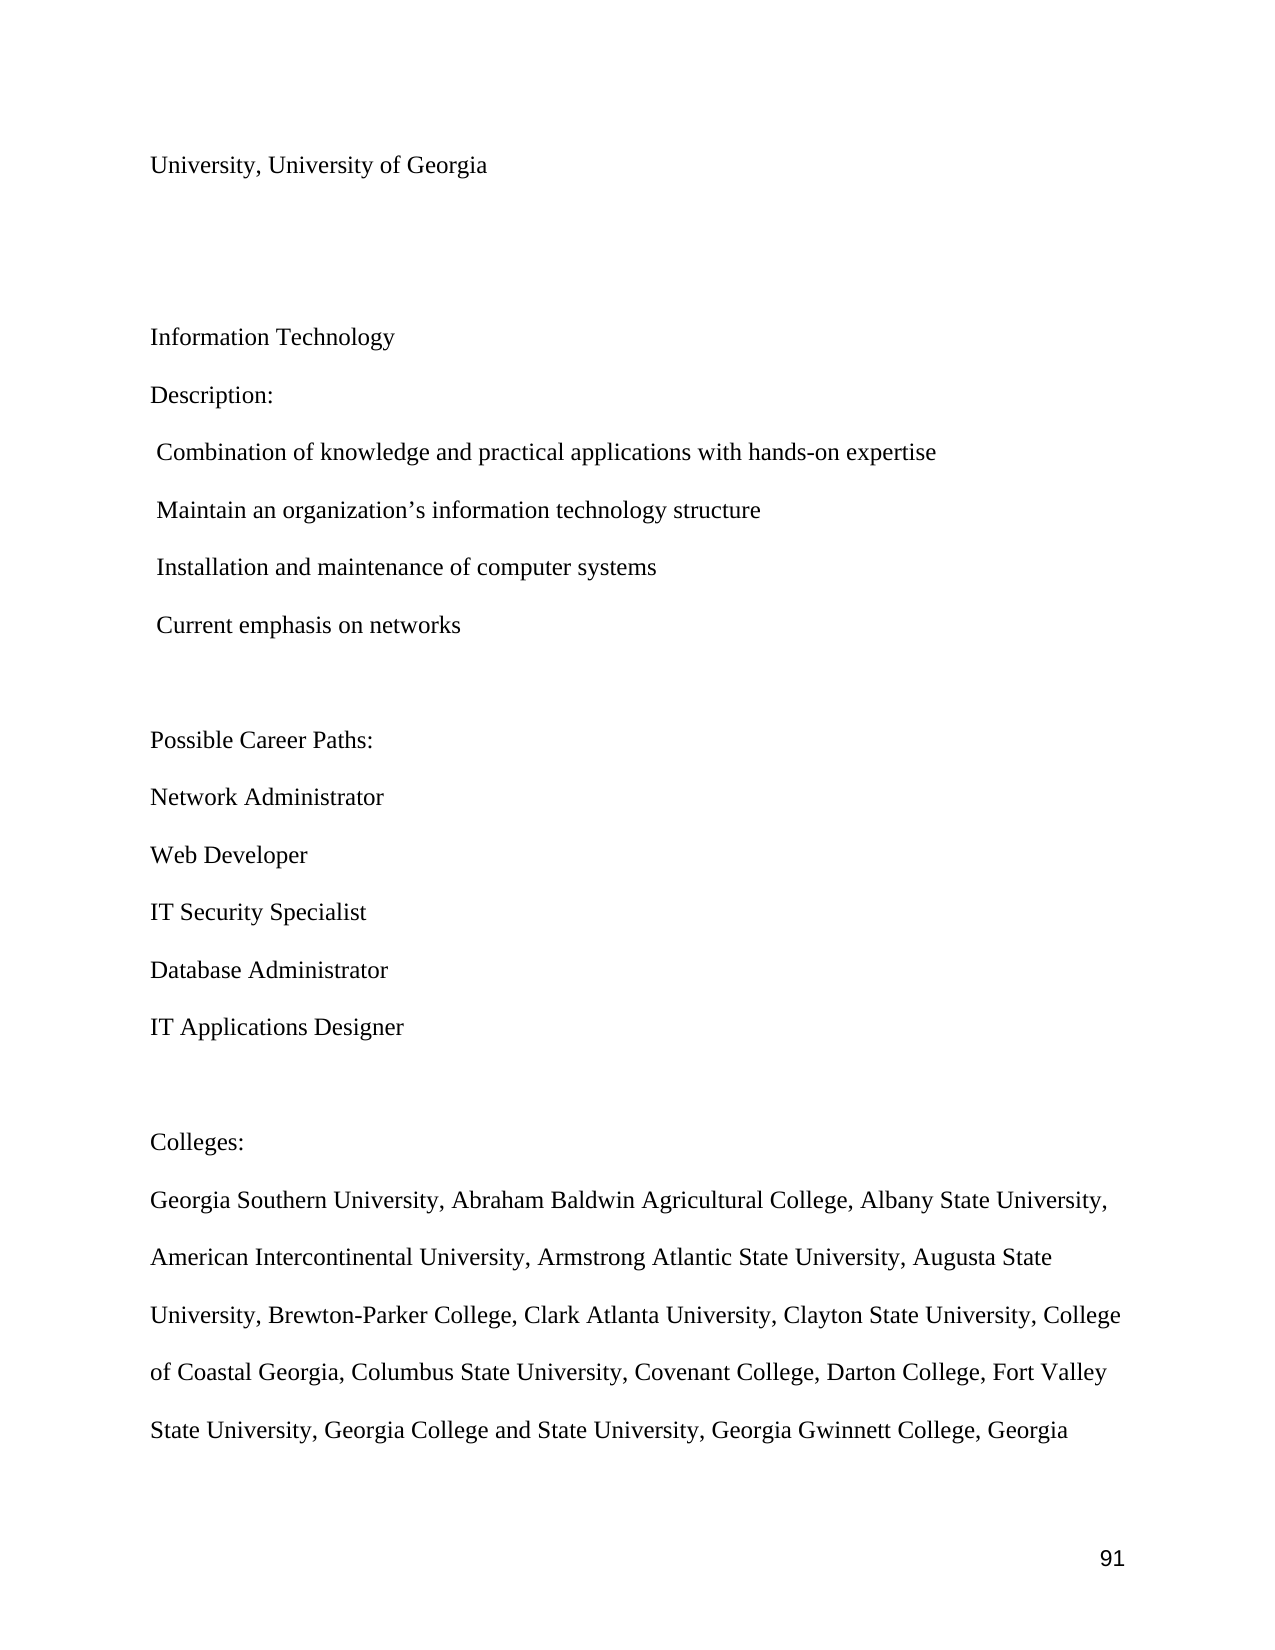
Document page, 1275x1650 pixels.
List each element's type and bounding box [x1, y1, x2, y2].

text [150, 150, 1125, 1444]
